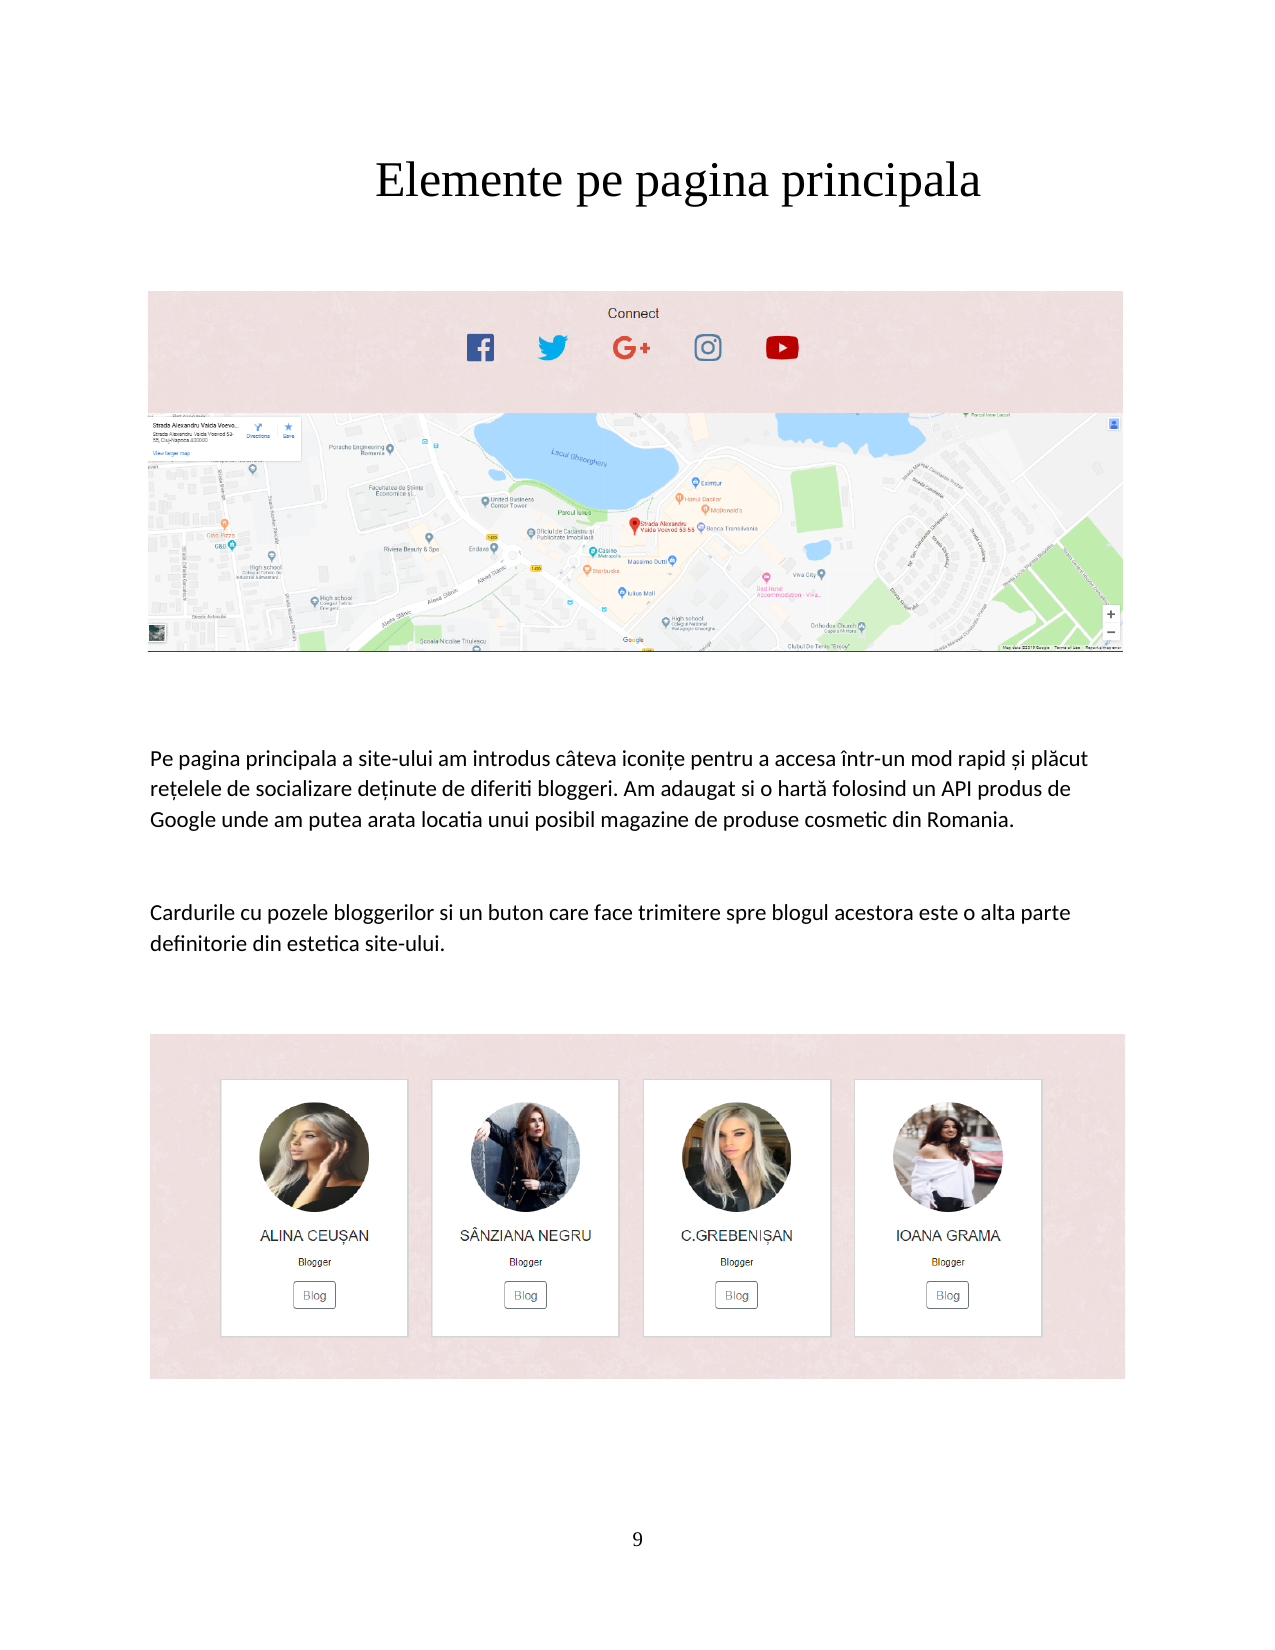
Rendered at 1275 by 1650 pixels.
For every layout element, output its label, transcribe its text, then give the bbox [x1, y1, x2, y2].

text Cardurile cu pozele bloggerilor si un buton care face trimitere spre blogul acestora este o alta parte definitorie din estetica site-ului. [150, 898, 1125, 957]
picture [147, 291, 1123, 652]
text Pe pagina principala a site-ului am introdus câteva iconițe pentru a accesa într-un mod rapid și plăcut rețelele de socializare deținute de diferiti bloggeri. Am adaugat si o hartă folosind un API produs de Google unde am putea arata locatia unui posibil magazine de produse cosmetic din Romania. [150, 744, 1125, 833]
picture [150, 1034, 1125, 1379]
text Elemente pe pagina principala [300, 150, 1125, 207]
